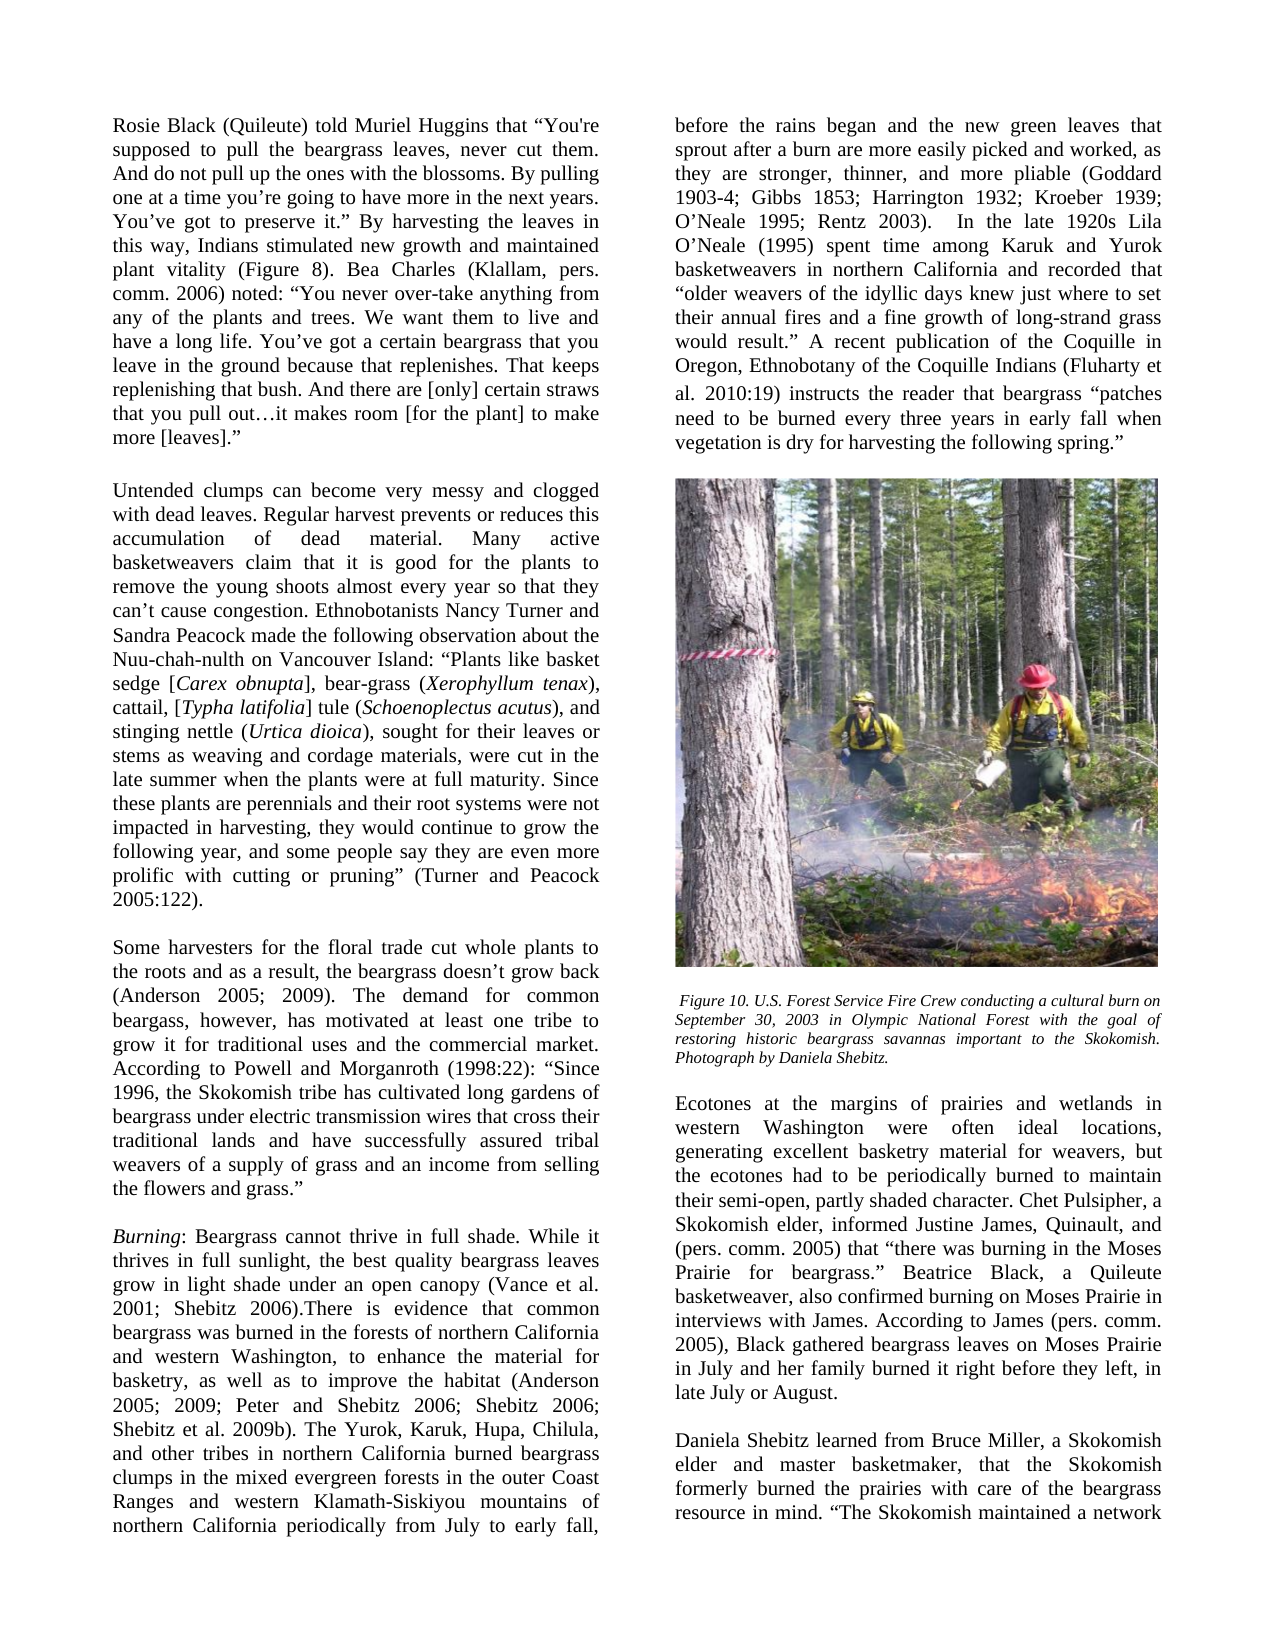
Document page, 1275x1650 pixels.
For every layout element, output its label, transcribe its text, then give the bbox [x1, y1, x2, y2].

text Burning: Beargrass cannot thrive in full shade. While it thrives in full sunlight, the best quality beargrass leaves grow in light shade under an open canopy (Vance et al. 2001; Shebitz 2006).There is evidence that common beargrass was burned in the forests of northern California and western Washington, to enhance the material for basketry, as well as to improve the habitat (Anderson 2005; 2009; Peter and Shebitz 2006; Shebitz 2006; Shebitz et al. 2009b). The Yurok, Karuk, Hupa, Chilula, and other tribes in northern California burned beargrass clumps in the mixed evergreen forests in the outer Coast Ranges and western Klamath-Siskiyou mountains of northern California periodically from July to early fall, before the rains began and the new green leaves that sprout after a burn are more easily picked and worked, as they are stronger, thinner, and more pliable (Goddard 1903-4; Gibbs 1853; Harrington 1932; Kroeber 1939; O’Neale 1995; Rentz 2003). In the late 1920s Lila O’Neale (1995) spent time among Karuk and Yurok basketweavers in northern California and recorded that “older weavers of the idyllic days knew just where to set their annual fires and a fine growth of long-strand grass would result.” A recent publication of the Coquille in Oregon, Ethnobotany of the Coquille Indians (Fluharty et al. 2010:19) instructs the reader that beargrass “patches need to be burned every three years in early fall when vegetation is dry for harvesting the following spring.” [675, 112, 1162, 454]
text Figure 10. U.S. Forest Service Fire Crew conducting a cultural burn on September 30, 2003 in Olympic National Forest with the goal of restoring historic beargrass savannas important to the Skokomish. Photograph by Daniela Shebitz. [675, 991, 1162, 1067]
text Burning: Beargrass cannot thrive in full shade. While it thrives in full sunlight, the best quality beargrass leaves grow in light shade under an open canopy (Vance et al. 2001; Shebitz 2006).There is evidence that common beargrass was burned in the forests of northern California and western Washington, to enhance the material for basketry, as well as to improve the habitat (Anderson 2005; 2009; Peter and Shebitz 2006; Shebitz 2006; Shebitz et al. 2009b). The Yurok, Karuk, Hupa, Chilula, and other tribes in northern California burned beargrass clumps in the mixed evergreen forests in the outer Coast Ranges and western Klamath-Siskiyou mountains of northern California periodically from July to early fall, before the rains began and the new green leaves that sprout after a burn are more easily picked and worked, as they are stronger, thinner, and more pliable (Goddard 1903-4; Gibbs 1853; Harrington 1932; Kroeber 1939; O’Neale 1995; Rentz 2003). In the late 1920s Lila O’Neale (1995) spent time among Karuk and Yurok basketweavers in northern California and recorded that “older weavers of the idyllic days knew just where to set their annual fires and a fine growth of long-strand grass would result.” A recent publication of the Coquille in Oregon, Ethnobotany of the Coquille Indians (Fluharty et al. 2010:19) instructs the reader that beargrass “patches need to be burned every three years in early fall when vegetation is dry for harvesting the following spring.” [112, 1224, 600, 1537]
text Ecotones at the margins of prairies and wetlands in western Washington were often ideal locations, generating excellent basketry material for weavers, but the ecotones had to be periodically burned to maintain their semi-open, partly shaded character. Chet Pulsipher, a Skokomish elder, informed Justine James, Quinault, and (pers. comm. 2005) that “there was burning in the Moses Prairie for beargrass.” Beatrice Black, a Quileute basketweaver, also confirmed burning on Moses Prairie in interviews with James. According to James (pers. comm. 2005), Black gathered beargrass leaves on Moses Prairie in July and her family burned it right before they left, in late July or August. [675, 1091, 1162, 1404]
text Some harvesters for the floral trade cut whole plants to the roots and as a result, the beargrass doesn’t grow back (Anderson 2005; 2009). The demand for common beargass, however, has motivated at least one tribe to grow it for traditional uses and the commercial market. According to Powell and Morganroth (1998:22): “Since 1996, the Skokomish tribe has cultivated long gardens of beargrass under electric transmission wires that cross their traditional lands and have successfully assured tribal weavers of a supply of grass and an income from selling the flowers and grass.” [112, 935, 600, 1200]
text Untended clumps can become very messy and clogged with dead leaves. Regular harvest prevents or reduces this accumulation of dead material. Many active basketweavers claim that it is good for the plants to remove the young shoots almost every year so that they can’t cause congestion. Ethnobotanists Nancy Turner and Sandra Peacock made the following observation about the Nuu-chah-nulth on Vancouver Island: “Plants like basket sedge [Carex obnupta], bear-grass (Xerophyllum tenax), cattail, [Typha latifolia] tule (Schoenoplectus acutus), and stinging nettle (Urtica dioica), sought for their leaves or stems as weaving and cordage materials, were cut in the late summer when the plants were at full maturity. Since these plants are perennials and their root systems were not impacted in harvesting, they would continue to grow the following year, and some people say they are even more prolific with cutting or pruning” (Turner and Peacock 2005:122). [112, 478, 600, 911]
picture [676, 479, 1158, 967]
